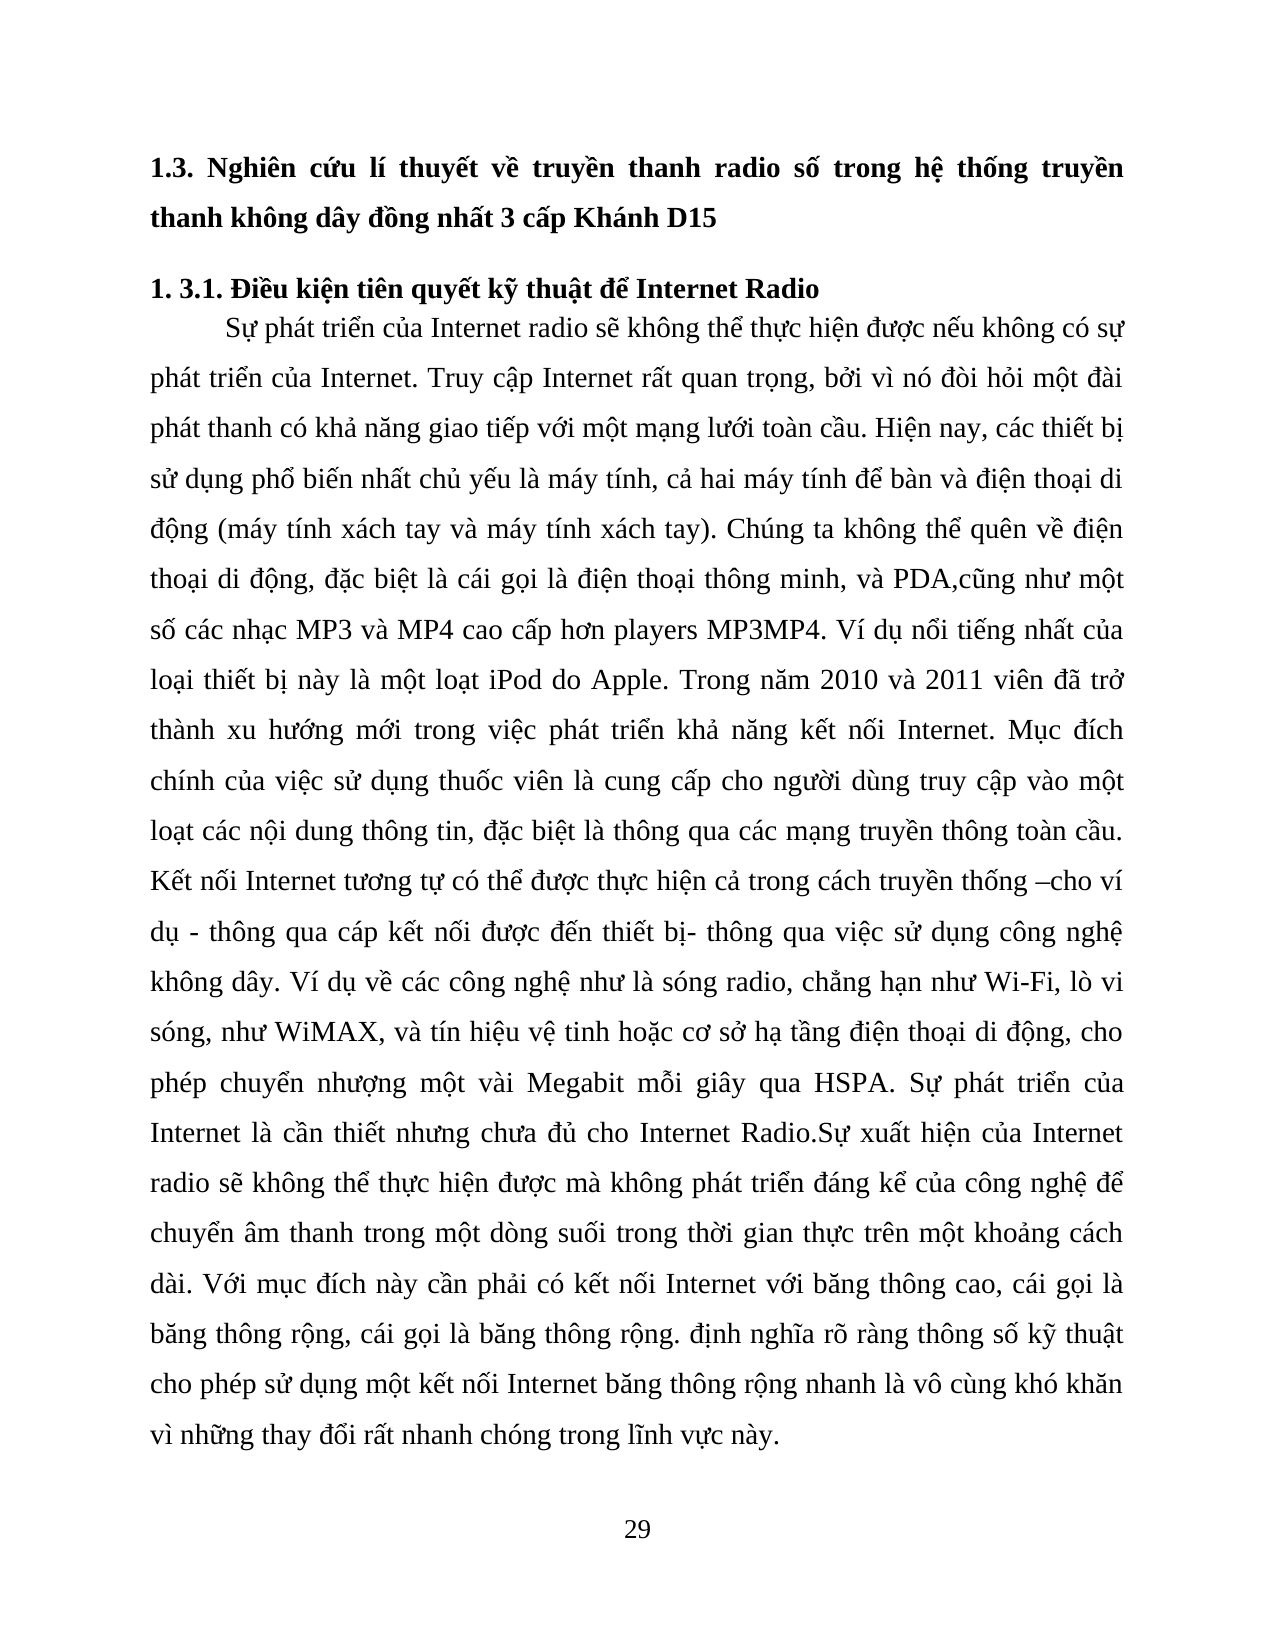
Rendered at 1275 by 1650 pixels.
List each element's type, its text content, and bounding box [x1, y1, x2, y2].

subtitle 1. 3.1. Điều kiện tiên quyết kỹ thuật để Internet Radio [150, 271, 1125, 305]
text Sự phát triển của Internet radio sẽ không thể thực hiện được nếu không có sự phát triển của Internet. Truy cập Internet rất quan trọng, bởi vì nó đòi hỏi một đài phát thanh có khả năng giao tiếp với một mạng lưới toàn cầu. Hiện nay, các thiết bị sử dụng phổ biến nhất chủ yếu là máy tính, cả hai máy tính để bàn và điện thoại di động (máy tính xách tay và máy tính xách tay). Chúng ta không thể quên về điện thoại di động, đặc biệt là cái gọi là điện thoại thông minh, và PDA,cũng như một số các nhạc MP3 và MP4 cao cấp hơn players MP3MP4. Ví dụ nổi tiếng nhất của loại thiết bị này là một loạt iPod do Apple. Trong năm 2010 và 2011 viên đã trở thành xu hướng mới trong việc phát triển khả năng kết nối Internet. Mục đích chính của việc sử dụng thuốc viên là cung cấp cho người dùng truy cập vào một loạt các nội dung thông tin, đặc biệt là thông qua các mạng truyền thông toàn cầu. Kết nối Internet tương tự có thể được thực hiện cả trong cách truyền thống –cho ví dụ - thông qua cáp kết nối được đến thiết bị- thông qua việc sử dụng công nghệ không dây. Ví dụ về các công nghệ như là sóng radio, chẳng hạn như Wi-Fi, lò vi sóng, như WiMAX, và tín hiệu vệ tinh hoặc cơ sở hạ tầng điện thoại di động, cho phép chuyển nhượng một vài Megabit mỗi giây qua HSPA. Sự phát triển của Internet là cần thiết nhưng chưa đủ cho Internet Radio.Sự xuất hiện của Internet radio sẽ không thể thực hiện được mà không phát triển đáng kể của công nghệ để chuyển âm thanh trong một dòng suối trong thời gian thực trên một khoảng cách dài. Với mục đích này cần phải có kết nối Internet với băng thông cao, cái gọi là băng thông rộng, cái gọi là băng thông rộng. định nghĩa rõ ràng thông số kỹ thuật cho phép sử dụng một kết nối Internet băng thông rộng nhanh là vô cùng khó khăn vì những thay đổi rất nhanh chóng trong lĩnh vực này. [150, 310, 1125, 1450]
list 1.3. Nghiên cứu lí thuyết về truyền thanh radio số trong hệ thống truyền thanh không dây đồng nhất 3 cấp Khánh D15 [150, 150, 1125, 234]
